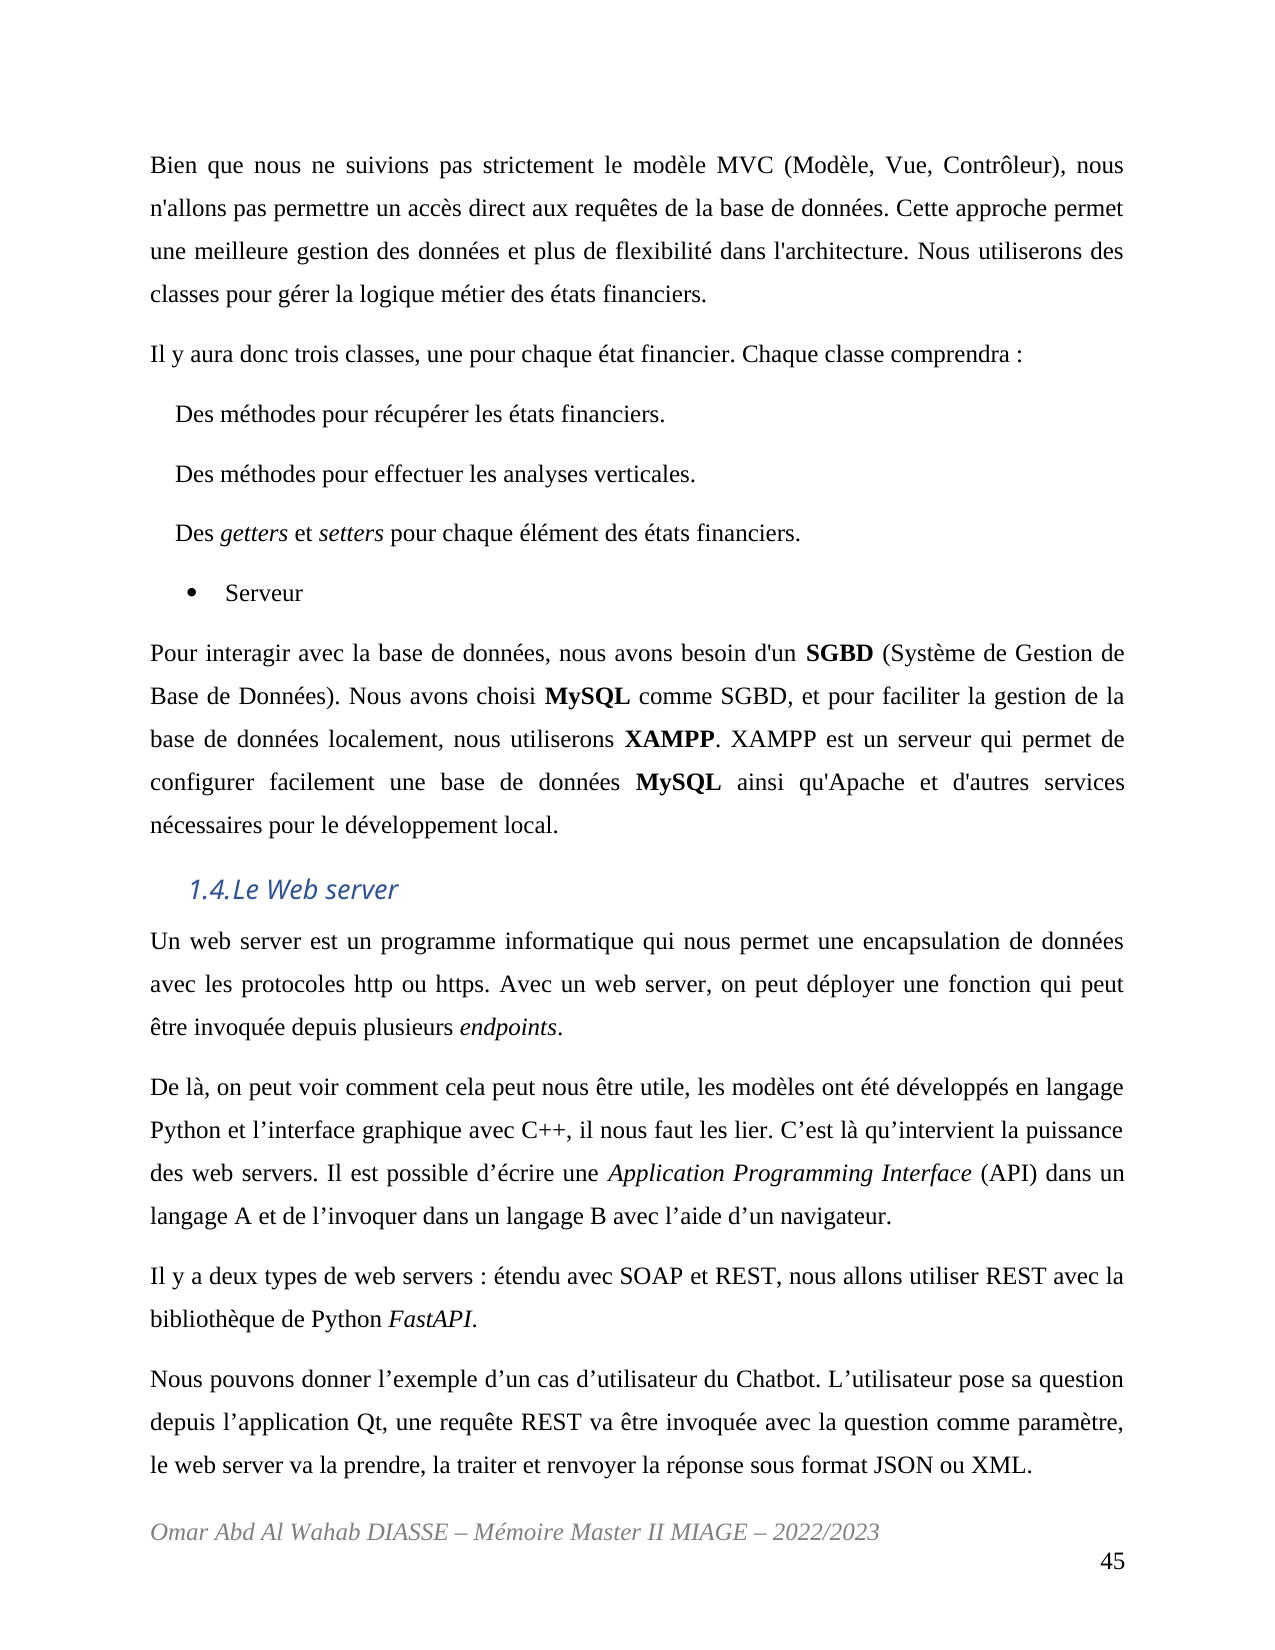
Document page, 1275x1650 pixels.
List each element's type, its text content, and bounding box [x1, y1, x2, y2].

text Il y a deux types de web servers : étendu avec SOAP et REST, nous allons utiliser REST avec la bibliothèque de Python FastAPI. [150, 1261, 1125, 1333]
text Un web server est un programme informatique qui nous permet une encapsulation de données avec les protocoles http ou https. Avec un web server, on peut déployer une fonction qui peut être invoquée depuis plusieurs endpoints. [150, 926, 1125, 1041]
text Nous pouvons donner l’exemple d’un cas d’utilisateur du Chatbot. L’utilisateur pose sa question depuis l’application Qt, une requête REST va être invoquée avec la question comme paramètre, le web server va la prendre, la traiter et renvoyer la réponse sous format JSON ou XML. [150, 1364, 1125, 1479]
text Bien que nous ne suivions pas strictement le modèle MVC (Modèle, Vue, Contrôleur), nous n'allons pas permettre un accès direct aux requêtes de la base de données. Cette approche permet une meilleure gestion des données et plus de flexibilité dans l'architecture. Nous utiliserons des classes pour gérer la logique métier des états financiers. [150, 150, 1125, 308]
text Des méthodes pour récupérer les états financiers. [150, 399, 1125, 428]
text Des getters et setters pour chaque élément des états financiers. [150, 518, 1125, 547]
subtitle Le Web server [187, 870, 1125, 907]
text Il y aura donc trois classes, une pour chaque état financier. Chaque classe comprendra : [150, 339, 1125, 368]
text De là, on peut voir comment cela peut nous être utile, les modèles ont été développés en langage Python et l’interface graphique avec C++, il nous faut les lier. C’est là qu’intervient la puissance des web servers. Il est possible d’écrire une Application Programming Interface (API) dans un langage A et de l’invoquer dans un langage B avec l’aide d’un navigateur. [150, 1072, 1125, 1230]
list Serveur [187, 578, 1125, 607]
text Des méthodes pour effectuer les analyses verticales. [150, 459, 1125, 487]
text Pour interagir avec la base de données, nous avons besoin d'un SGBD (Système de Gestion de Base de Données). Nous avons choisi MySQL comme SGBD, et pour faciliter la gestion de la base de données localement, nous utiliserons XAMPP. XAMPP est un serveur qui permet de configurer facilement une base de données MySQL ainsi qu'Apache et d'autres services nécessaires pour le développement local. [150, 638, 1125, 839]
